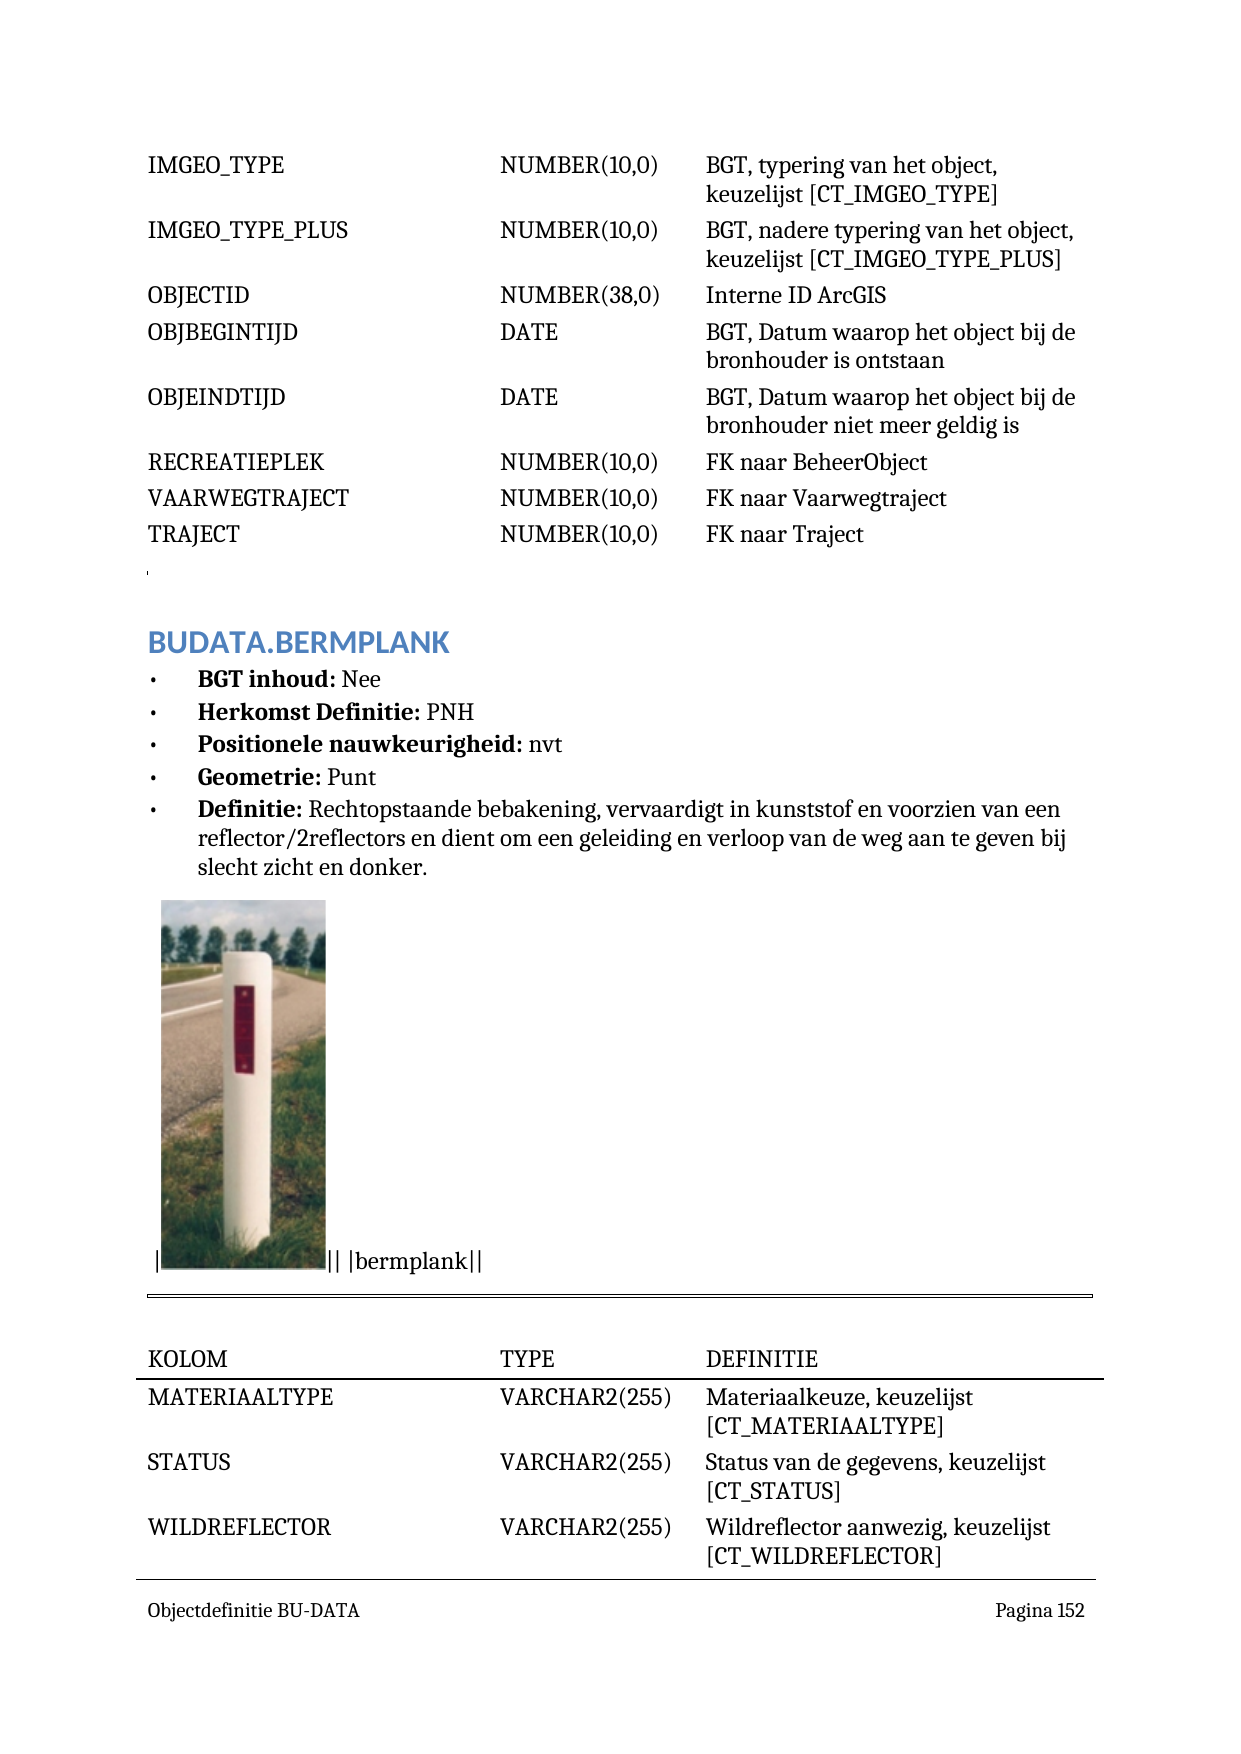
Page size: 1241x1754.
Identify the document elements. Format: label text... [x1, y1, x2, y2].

text ||| |bermplank|| [148, 900, 1093, 1275]
list Definitie: Rechtopstaande bebakening, vervaardigt in kunststof en voorzien van een reflector/2reflectors en dient om een geleiding en verloop van de weg aan te geven bij slecht zicht en donker. [148, 795, 1093, 882]
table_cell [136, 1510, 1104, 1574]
list Geometrie: Punt [148, 763, 1093, 792]
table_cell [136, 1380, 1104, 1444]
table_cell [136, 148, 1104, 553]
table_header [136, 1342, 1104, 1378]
list Positionele nauwkeurigheid: nvt [148, 730, 1093, 759]
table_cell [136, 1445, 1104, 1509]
subtitle BUDATA.BERMPLANK [148, 621, 1093, 662]
picture [161, 900, 326, 1270]
list BGT inhoud: Nee [148, 665, 1093, 694]
list Herkomst Definitie: PNH [148, 698, 1093, 727]
